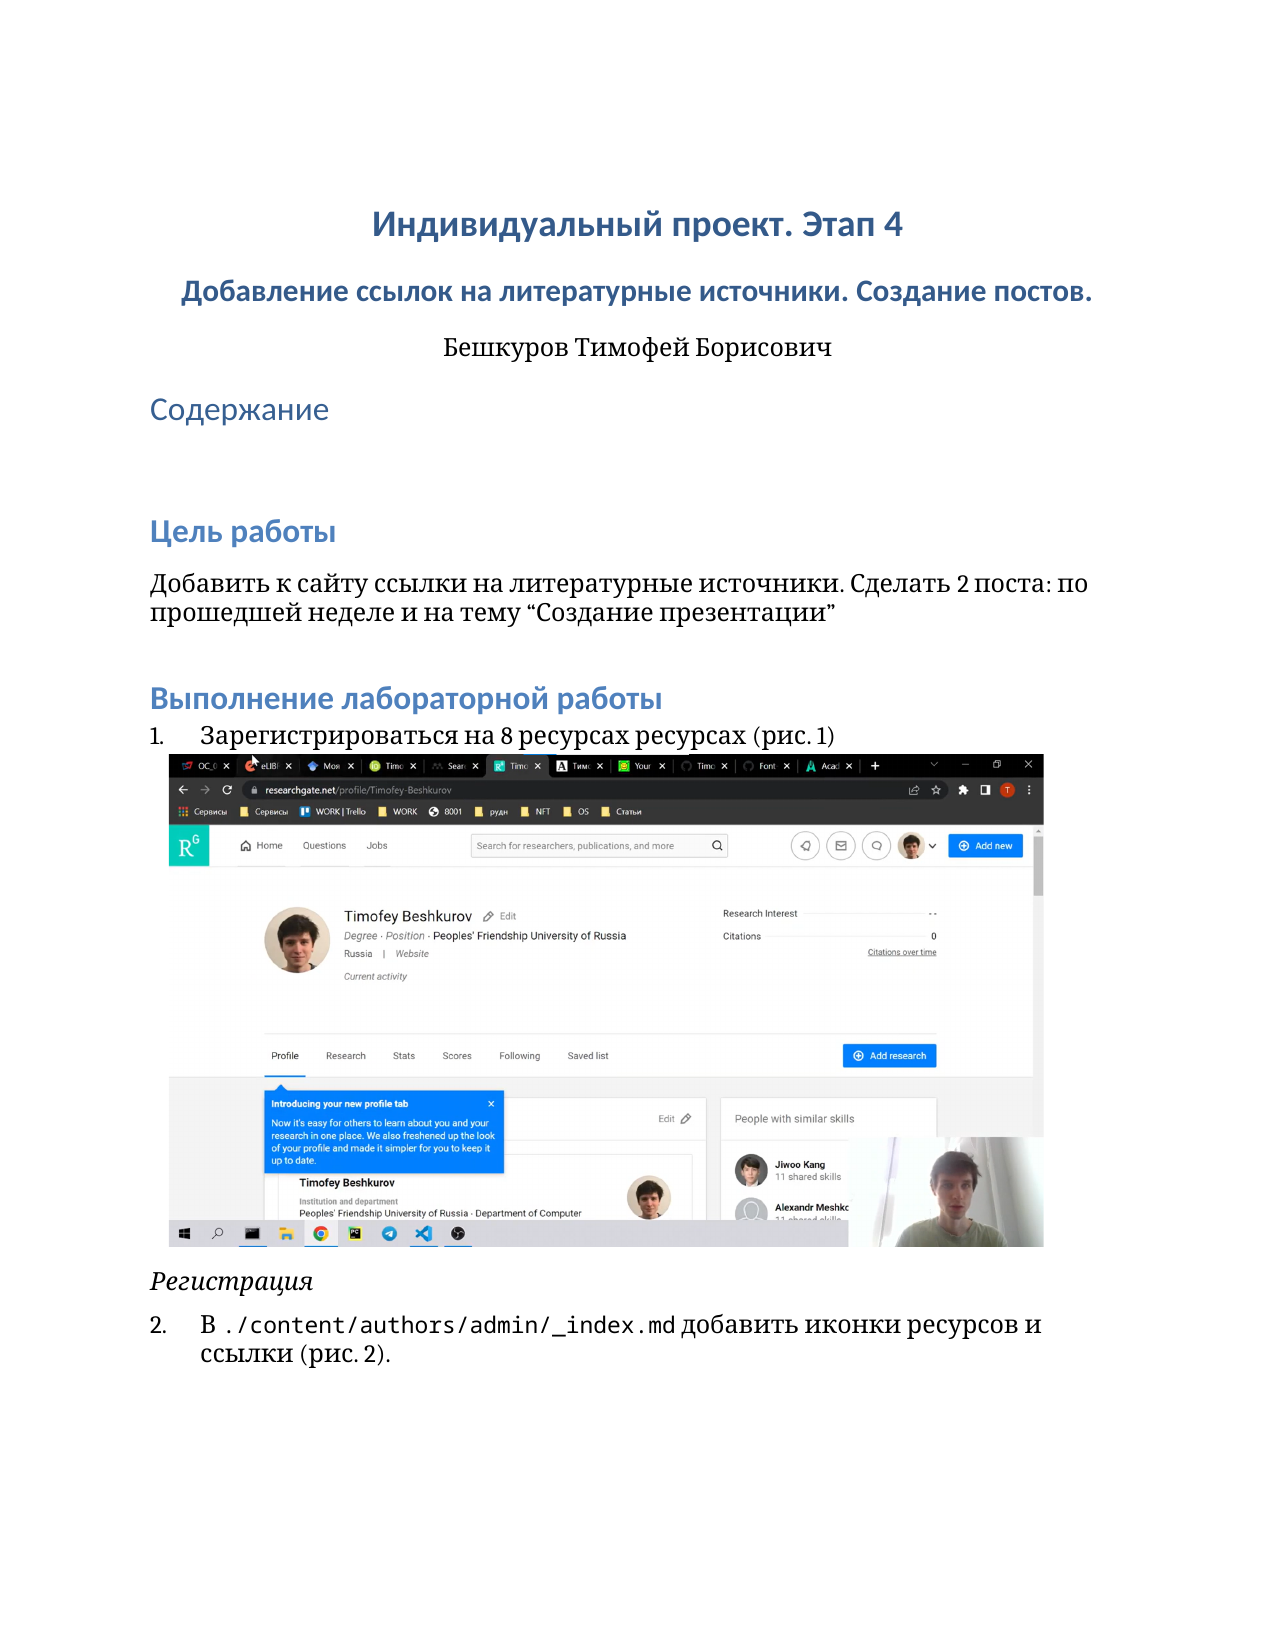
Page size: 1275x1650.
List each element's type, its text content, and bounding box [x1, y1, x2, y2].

subtitle Выполнение лабораторной работы [150, 677, 1125, 718]
list В ./content/authors/admin/_index.md добавить иконки ресурсов и ссылки (рис. 2). [150, 1309, 1125, 1369]
list Зарегистрироваться на 8 ресурсах ресурсах (рис. 1) [150, 722, 1125, 751]
subtitle Добавление ссылок на литературные источники. Создание постов. [150, 271, 1125, 309]
title Индивидуальный проект. Этап 4 [150, 200, 1125, 246]
subtitle Цель работы [150, 510, 1125, 551]
text Добавить к сайту ссылки на литературные источники. Сделать 2 поста: по прошедшей неделе и на тему “Создание презентации” [150, 570, 1125, 627]
picture [168, 754, 1044, 1247]
text Бешкуров Тимофей Борисович [150, 334, 1125, 363]
text Регистрация [150, 1267, 1125, 1296]
